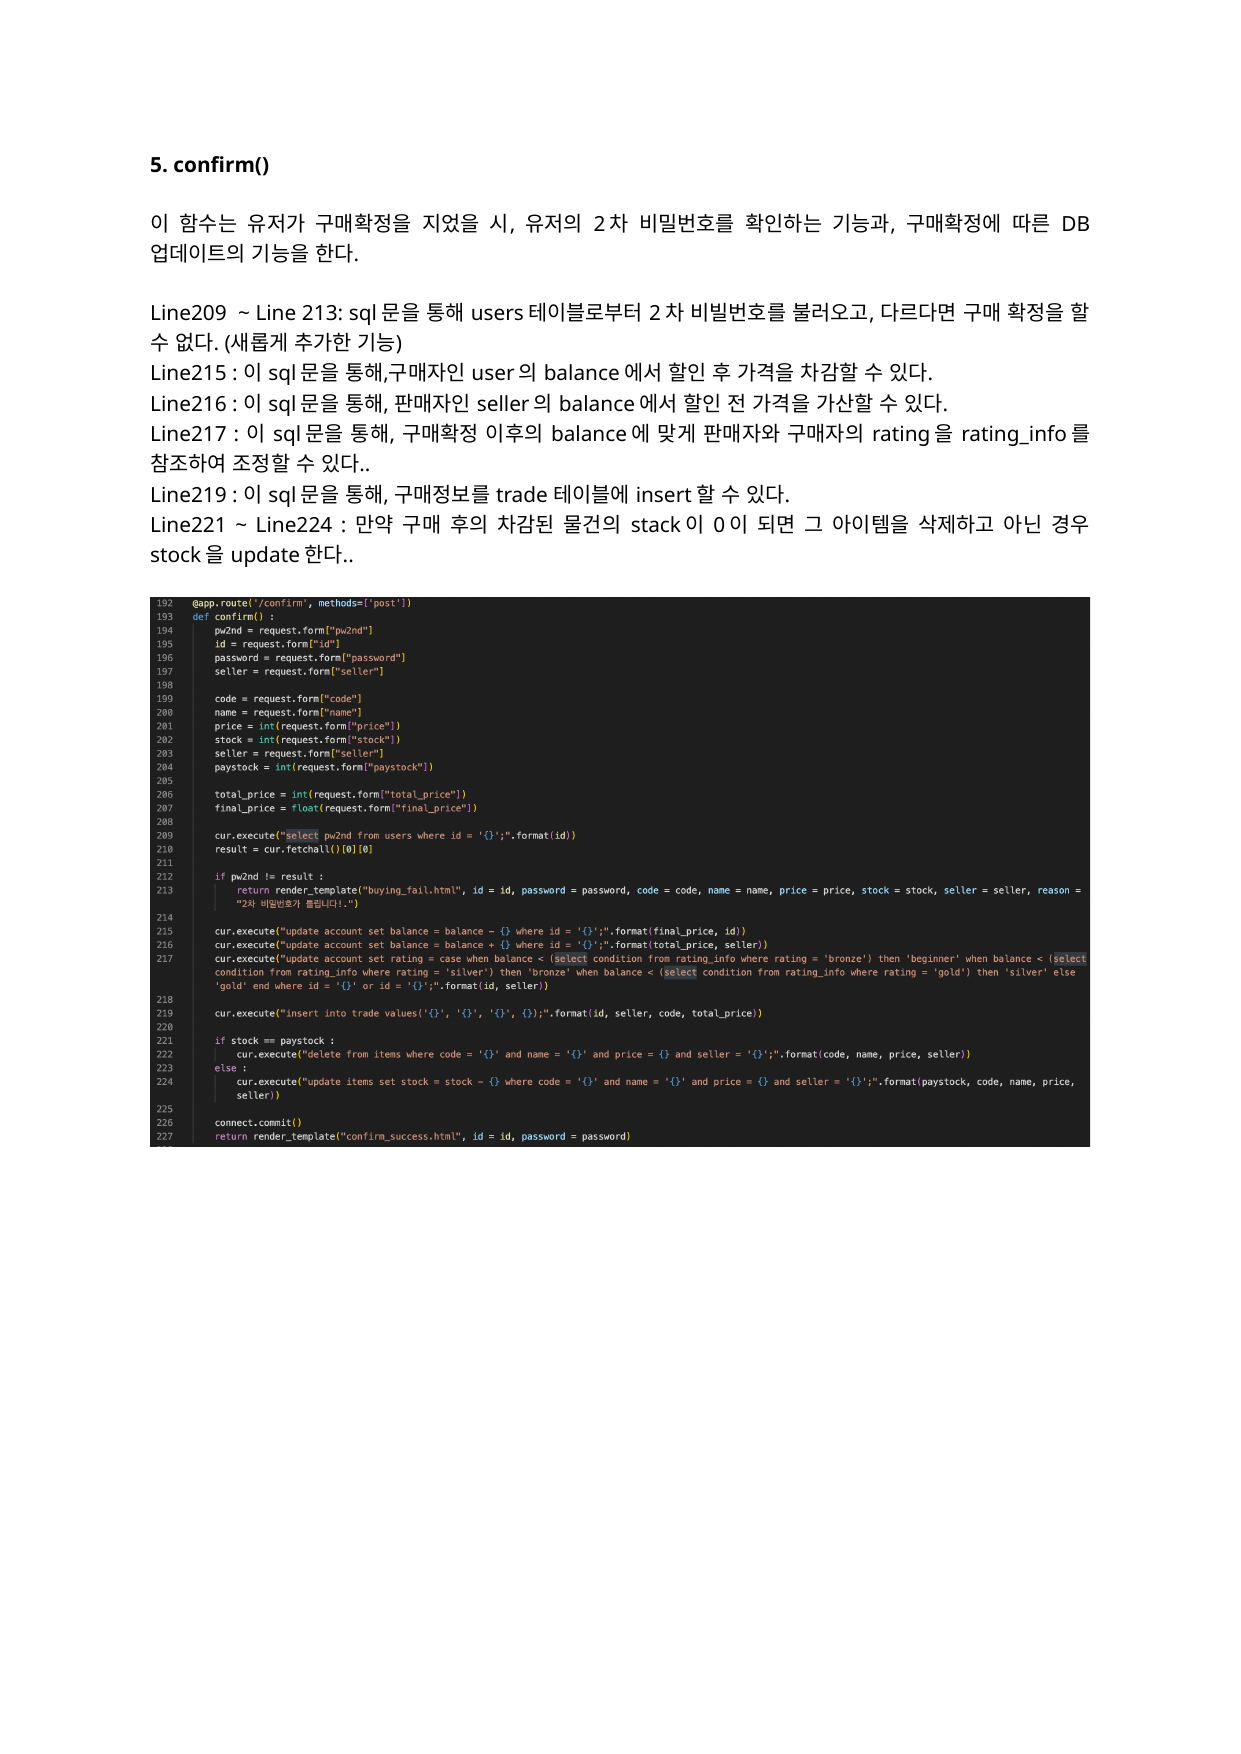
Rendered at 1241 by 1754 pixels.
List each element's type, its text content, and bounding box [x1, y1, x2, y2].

text Line217 : 이 sql문을 통해, 구매확정 이후의 balance에 맞게 판매자와 구매자의 rating을 rating_info를 참조하여 조정할 수 있다.. [150, 417, 1090, 478]
text Line215 : 이 sql문을 통해,구매자인 user의 balance에서 할인 후 가격을 차감할 수 있다. [150, 357, 1090, 387]
text 5. confirm() [150, 150, 1090, 178]
text Line219 : 이 sql문을 통해, 구매정보를 trade 테이블에 insert할 수 있다. [150, 478, 1090, 508]
text Line209 ~ Line 213: sql문을 통해 users테이블로부터 2차 비빌번호를 불러오고, 다르다면 구매 확정을 할 수 없다. (새롭게 추가한 기능) [150, 296, 1090, 357]
text Line221 ~ Line224 : 만약 구매 후의 차감된 물건의 stack이 0이 되면 그 아이템을 삭제하고 아닌 경우 stock을 update한다.. [150, 508, 1090, 569]
text 이 함수는 유저가 구매확정을 지었을 시, 유저의 2차 비밀번호를 확인하는 기능과, 구매확정에 따른 DB 업데이트의 기능을 한다. [150, 207, 1090, 267]
text Line216 : 이 sql문을 통해, 판매자인 seller의 balance에서 할인 전 가격을 가산할 수 있다. [150, 387, 1090, 417]
picture [150, 597, 1091, 1147]
